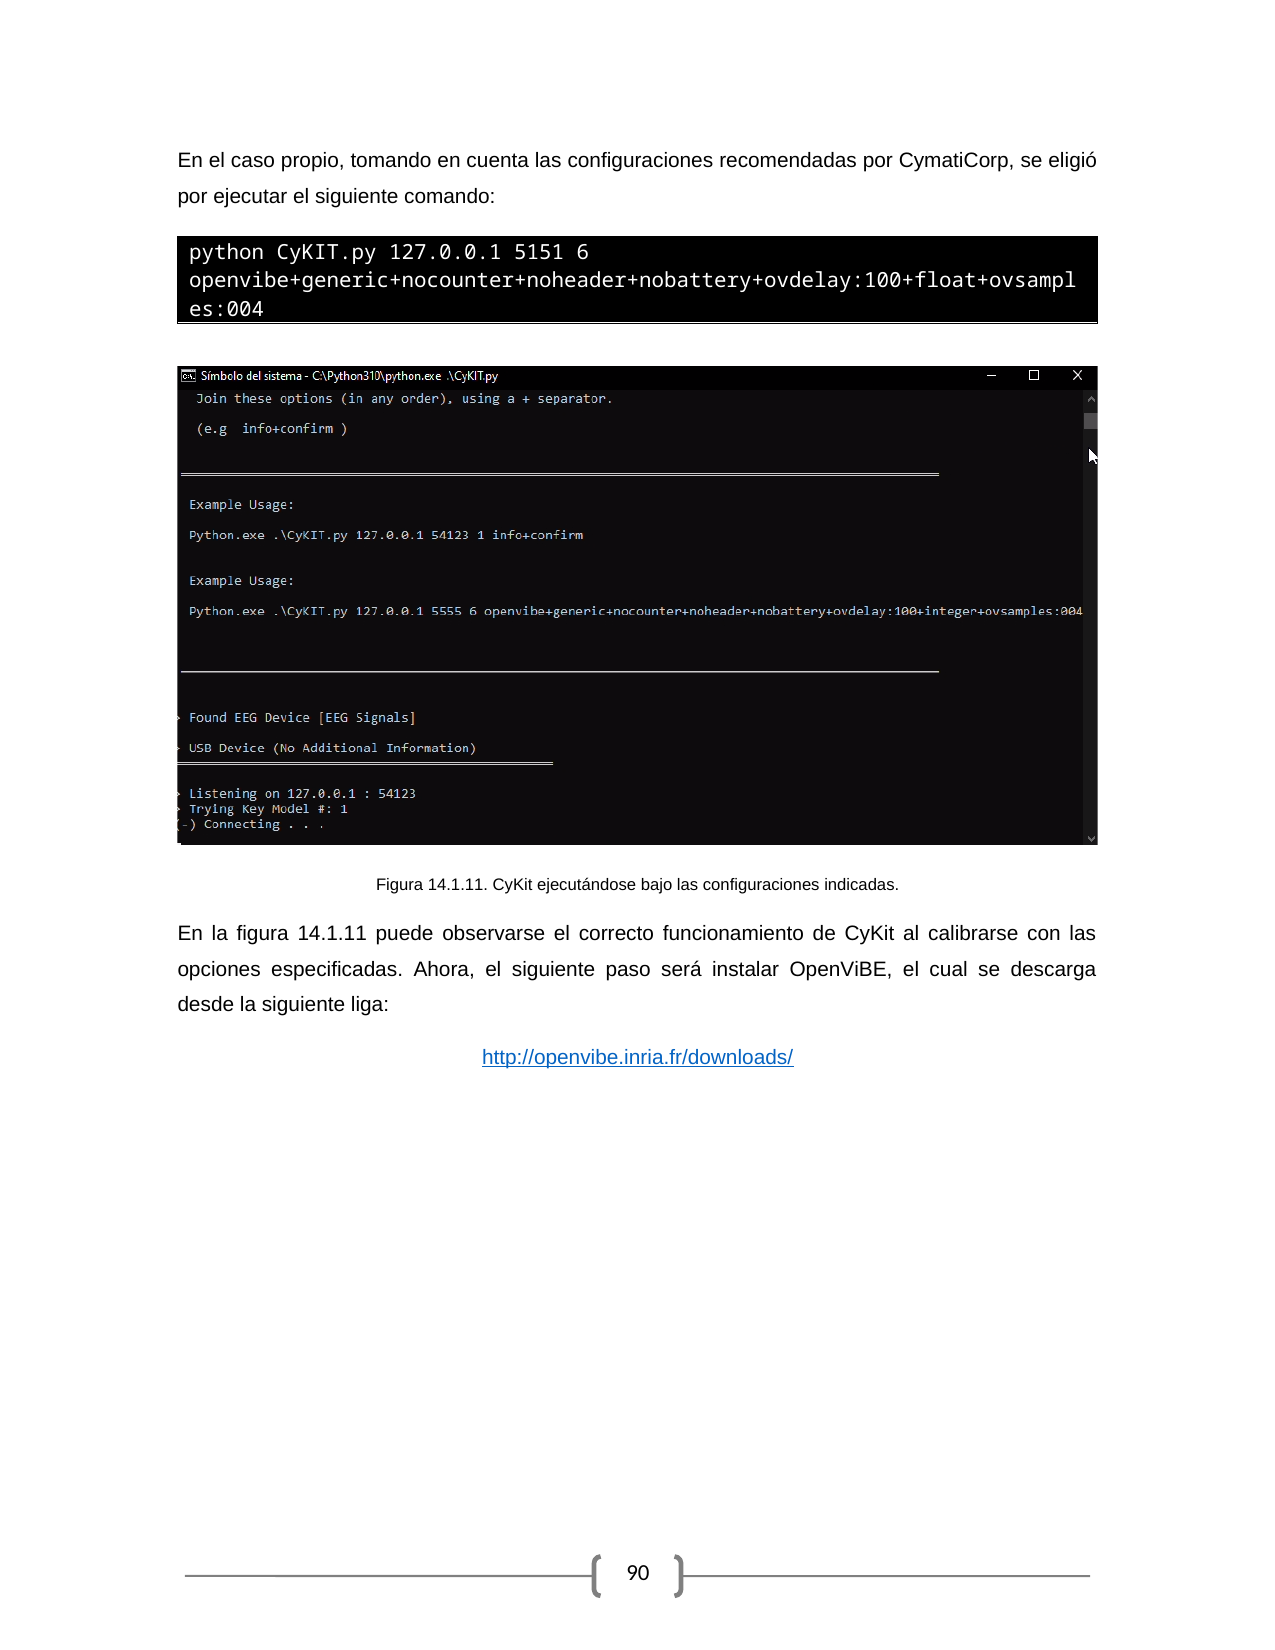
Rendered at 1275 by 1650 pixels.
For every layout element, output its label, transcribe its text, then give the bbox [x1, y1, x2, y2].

picture [177, 366, 1098, 845]
text En el caso propio, tomando en cuenta las configuraciones recomendadas por CymatiCorp, se eligió por ejecutar el siguiente comando: [177, 148, 1098, 207]
text En la figura 14.1.11 puede observarse el correcto funcionamiento de CyKit al calibrarse con las opciones especificadas. Ahora, el siguiente paso será instalar OpenViBE, el cual se descarga desde la siguiente liga: [177, 920, 1098, 1016]
table_header python CyKIT.py 127.0.0.1 5151 6 openvibe+generic+nocounter+noheader+nobattery+ovdelay:100+float+ovsamples:004 [178, 237, 1097, 322]
text Figura 14.1.11. CyKit ejecutándose bajo las configuraciones indicadas. [177, 875, 1098, 894]
text http://openvibe.inria.fr/downloads/ [177, 1045, 1098, 1069]
